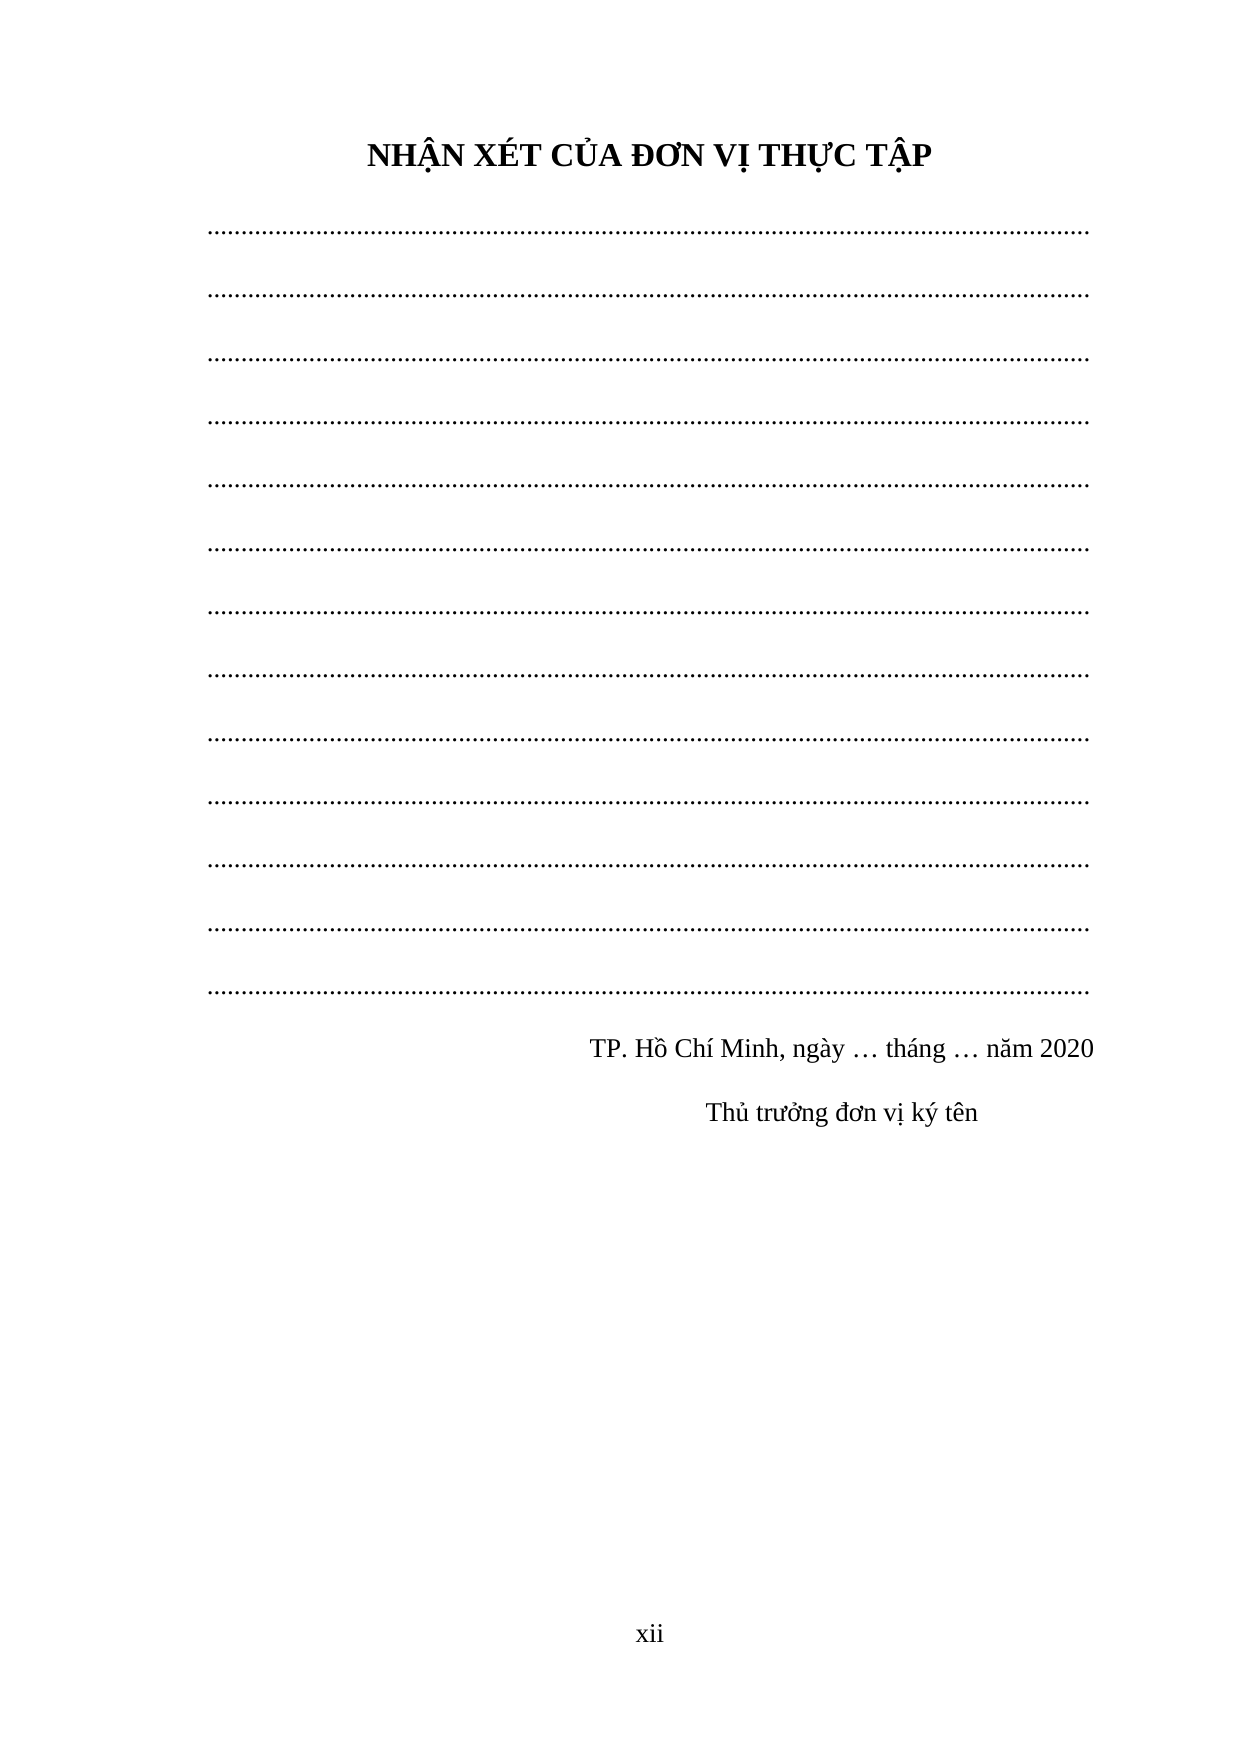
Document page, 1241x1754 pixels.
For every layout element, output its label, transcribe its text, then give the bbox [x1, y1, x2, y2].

title NHẬN XÉT CỦA ĐƠN VỊ THỰC TẬP [207, 135, 1092, 173]
text TP. Hồ Chí Minh, ngày … tháng … năm 2020 [207, 1032, 1092, 1063]
text Thủ trưởng đơn vị ký tên [207, 1096, 1092, 1127]
